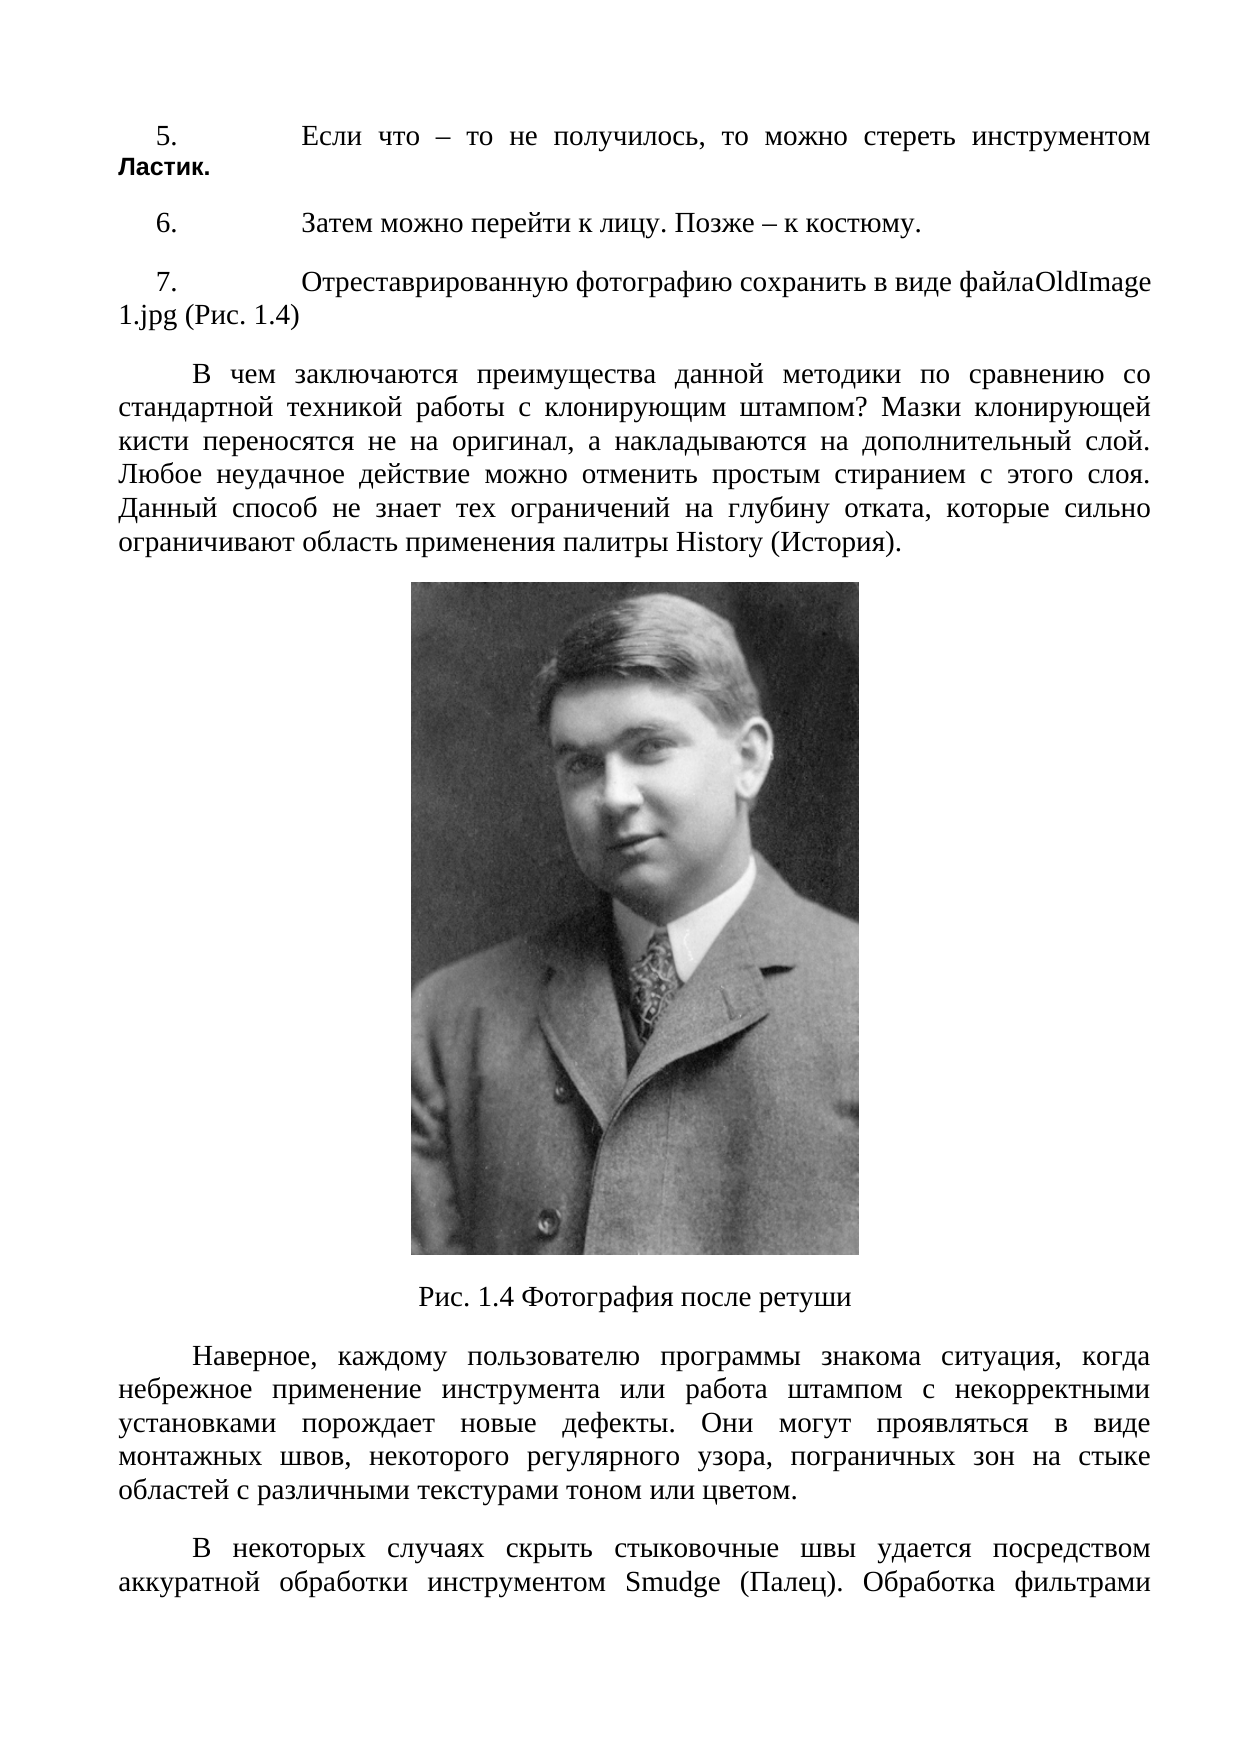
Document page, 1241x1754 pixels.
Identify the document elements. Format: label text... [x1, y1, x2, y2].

picture [411, 582, 859, 1255]
text Рис. 1.4 Фотография после ретуши [118, 1279, 1152, 1313]
list Если что – то не получилось, то можно стереть инструментом Ластик. [118, 118, 1152, 180]
text В чем заключаются преимущества данной методики по сравнению со стандартной техникой работы с клонирующим штампом? Мазки клонирующей кисти переносятся не на оригинал, а накладываются на дополнительный слой. Любое неудачное действие можно отменить простым стиранием с этого слоя. Данный способ не знает тех ограничений на глубину отката, которые сильно ограничивают область применения палитры History (История). [118, 356, 1152, 557]
list Отреставрированную фотографию сохранить в виде файлаOldImage 1.jpg (Рис. 1.4) [118, 264, 1152, 331]
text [118, 1530, 1152, 1597]
text Наверное, каждому пользователю программы знакома ситуация, когда небрежное применение инструмента или работа штампом с некорректными установками порождает новые дефекты. Они могут проявляться в виде монтажных швов, некоторого регулярного узора, пограничных зон на стыке областей с различными текстурами тоном или цветом. [118, 1338, 1152, 1505]
list Затем можно перейти к лицу. Позже – к костюму. [118, 205, 1152, 239]
